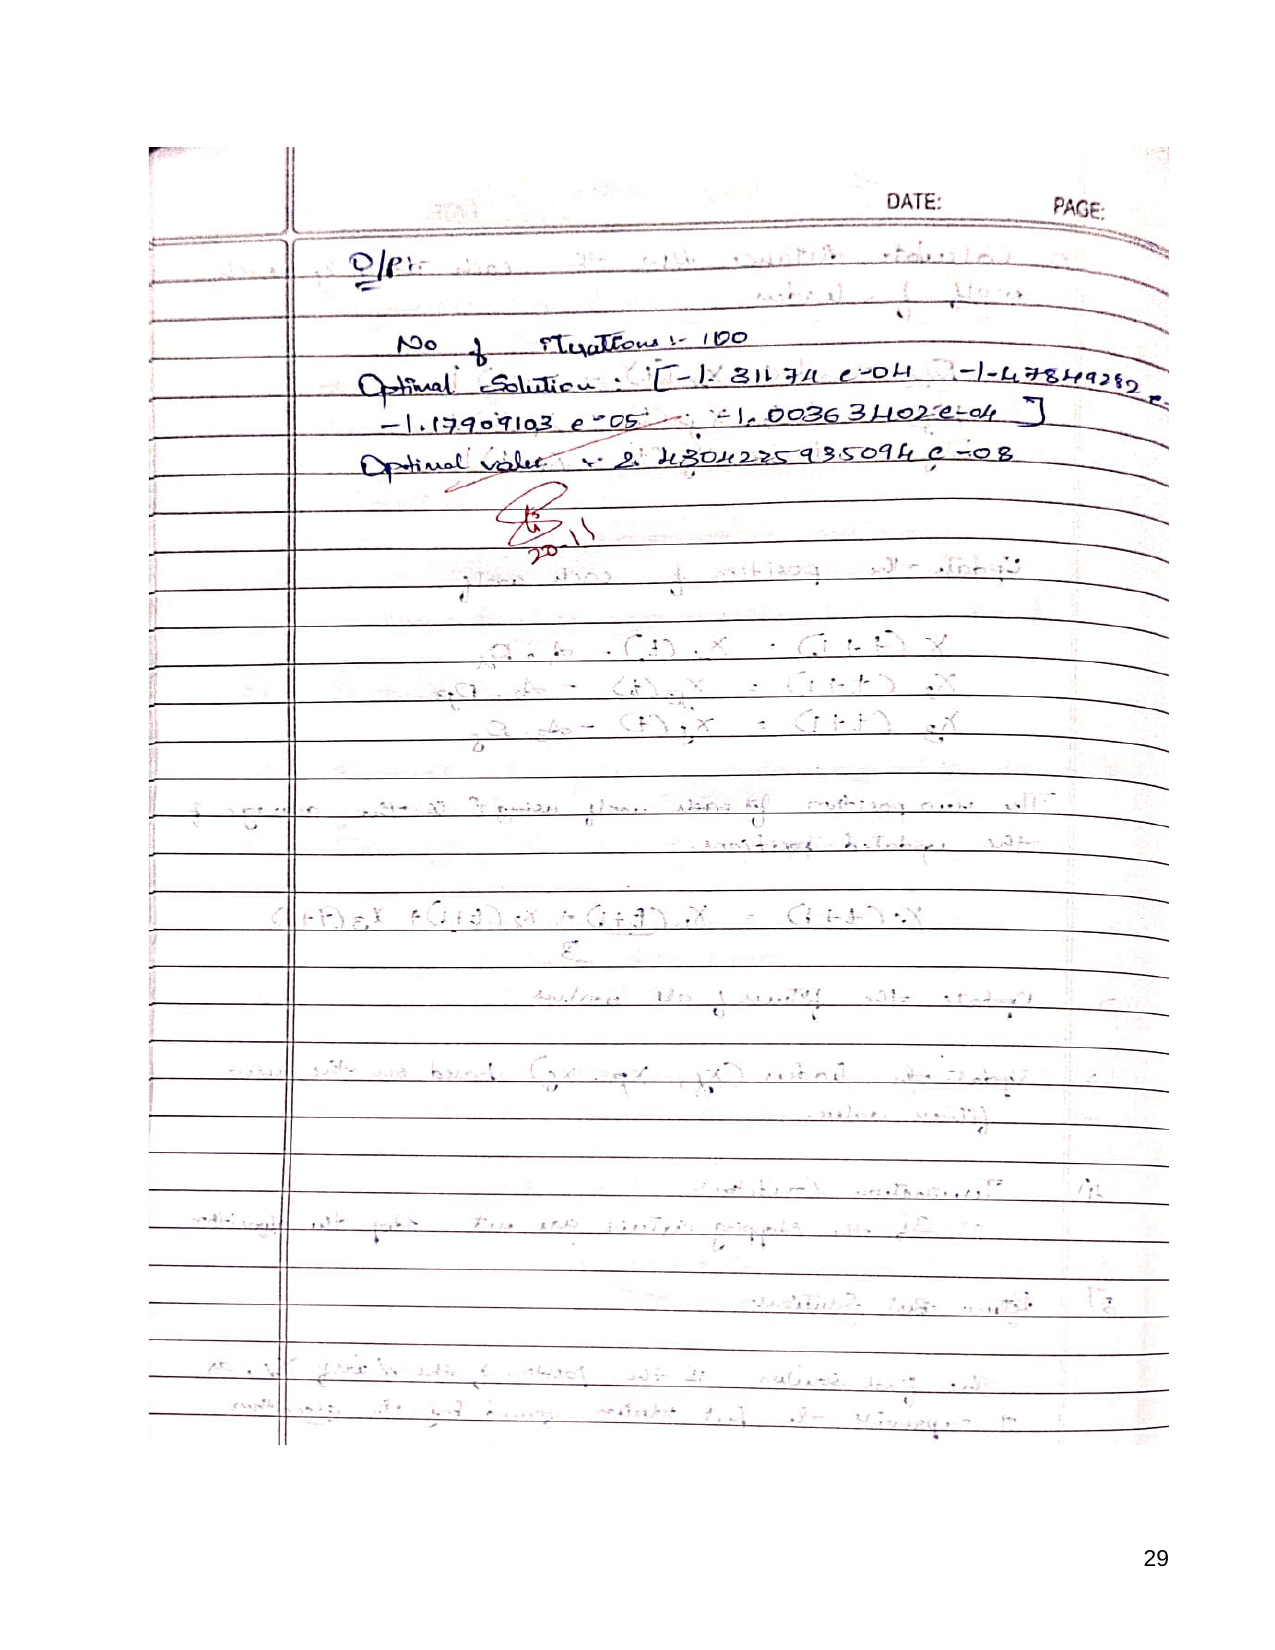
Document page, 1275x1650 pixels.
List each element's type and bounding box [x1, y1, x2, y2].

picture [148, 147, 1169, 1445]
